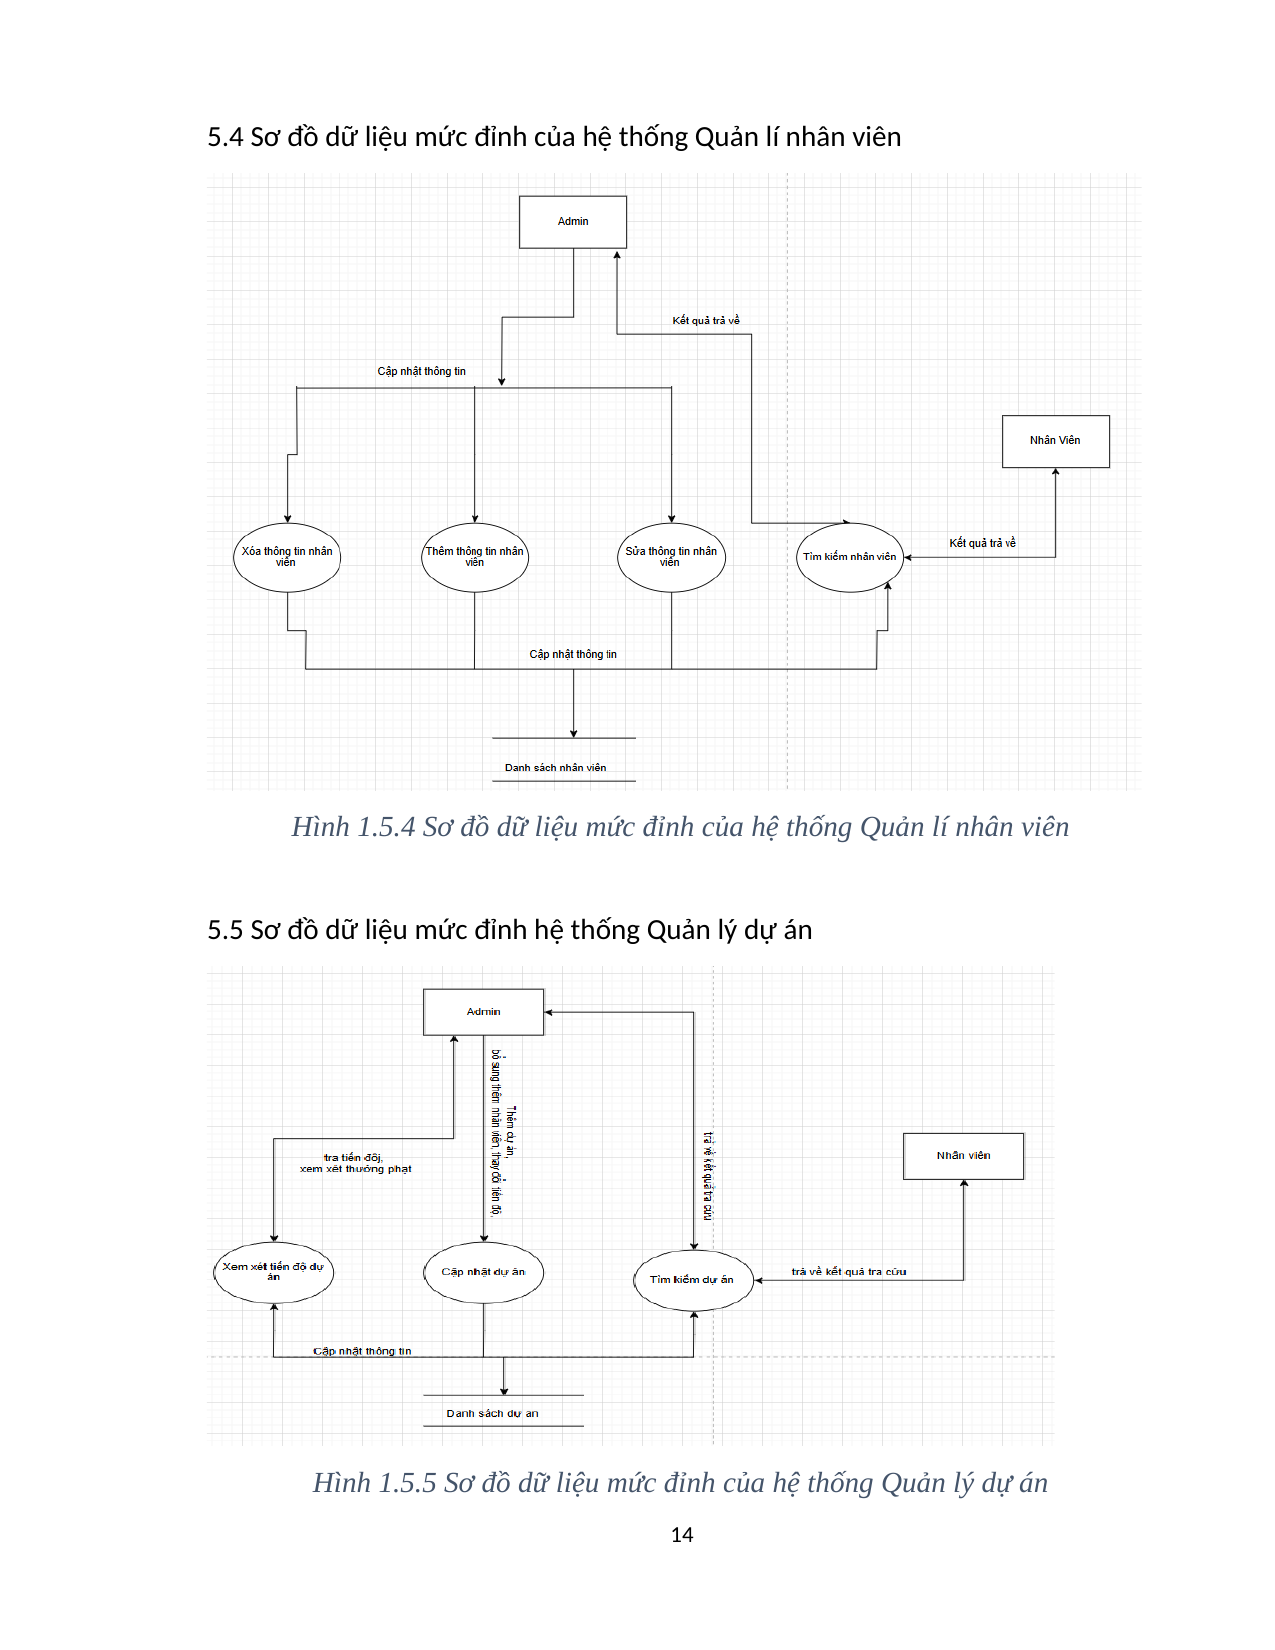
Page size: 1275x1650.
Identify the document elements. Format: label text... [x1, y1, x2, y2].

text Hình 1.5.5 Sơ đồ dữ liệu mức đỉnh của hệ thống Quản lý dự án [207, 1465, 1157, 1498]
text 5.5 Sơ đồ dữ liệu mức đỉnh hệ thống Quản lý dự án [207, 911, 1157, 946]
picture [206, 966, 1055, 1446]
text Hình 1.5.4 Sơ đồ dữ liệu mức đỉnh của hệ thống Quản lí nhân viên [207, 809, 1157, 843]
picture [206, 173, 1142, 791]
text 5.4 Sơ đồ dữ liệu mức đỉnh của hệ thống Quản lí nhân viên [207, 118, 1157, 154]
